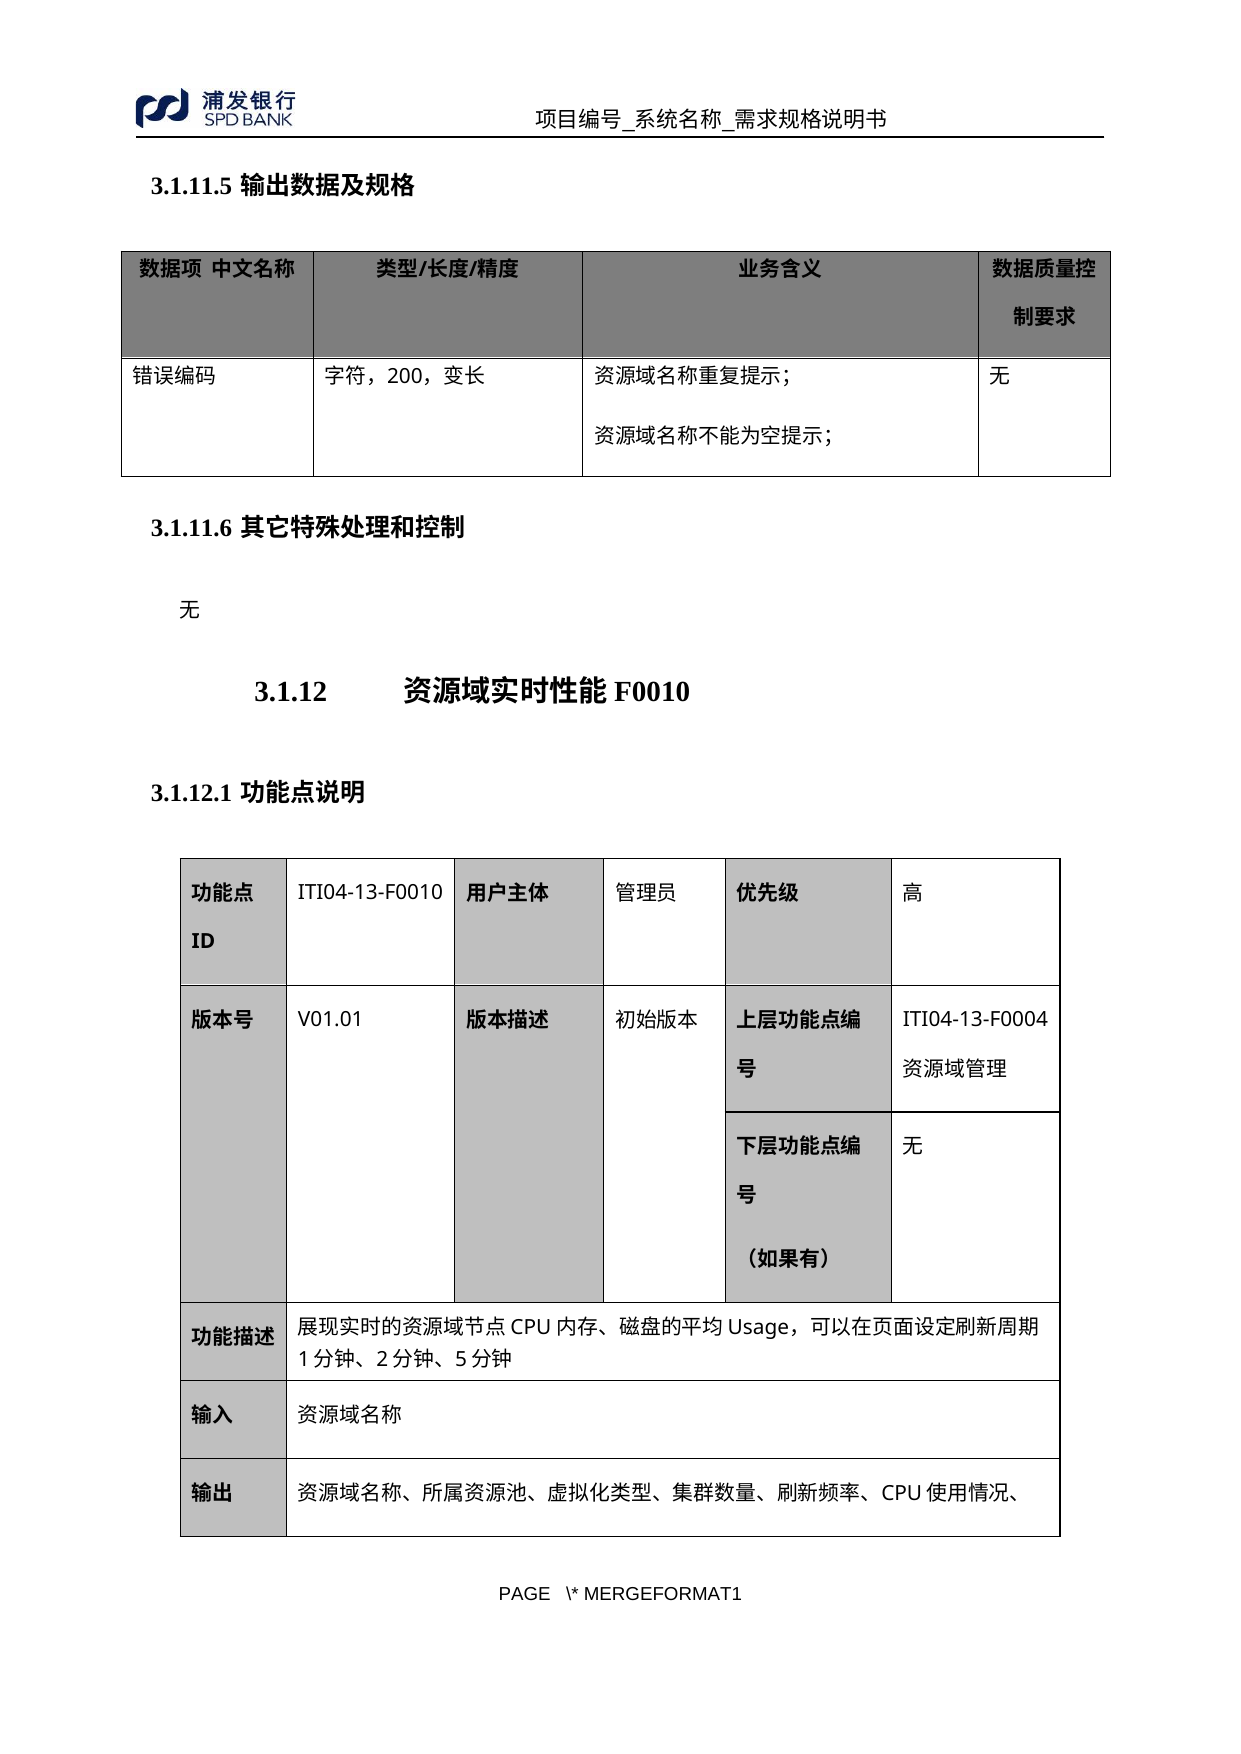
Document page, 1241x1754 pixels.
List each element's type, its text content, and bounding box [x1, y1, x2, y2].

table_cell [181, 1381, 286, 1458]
subtitle 资源域实时性能 F0010 [254, 656, 1104, 721]
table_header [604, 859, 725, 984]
subtitle 其它特殊处理和控制 [151, 493, 1104, 558]
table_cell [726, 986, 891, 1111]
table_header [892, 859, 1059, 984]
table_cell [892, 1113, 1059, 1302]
subtitle 功能点说明 [151, 758, 1104, 823]
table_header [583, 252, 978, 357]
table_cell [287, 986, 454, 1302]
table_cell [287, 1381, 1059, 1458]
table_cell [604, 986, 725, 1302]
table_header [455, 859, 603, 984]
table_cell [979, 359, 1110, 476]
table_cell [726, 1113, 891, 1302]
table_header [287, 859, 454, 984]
picture [135, 88, 296, 128]
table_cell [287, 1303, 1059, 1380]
text 无 [136, 592, 1104, 625]
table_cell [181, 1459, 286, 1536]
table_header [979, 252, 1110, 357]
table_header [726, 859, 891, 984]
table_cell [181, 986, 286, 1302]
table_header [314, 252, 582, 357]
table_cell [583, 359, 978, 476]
subtitle 输出数据及规格 [151, 151, 1104, 216]
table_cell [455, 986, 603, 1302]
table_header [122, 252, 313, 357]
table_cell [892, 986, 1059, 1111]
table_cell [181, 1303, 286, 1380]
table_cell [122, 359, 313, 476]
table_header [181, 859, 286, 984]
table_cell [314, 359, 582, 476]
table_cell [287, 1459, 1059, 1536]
